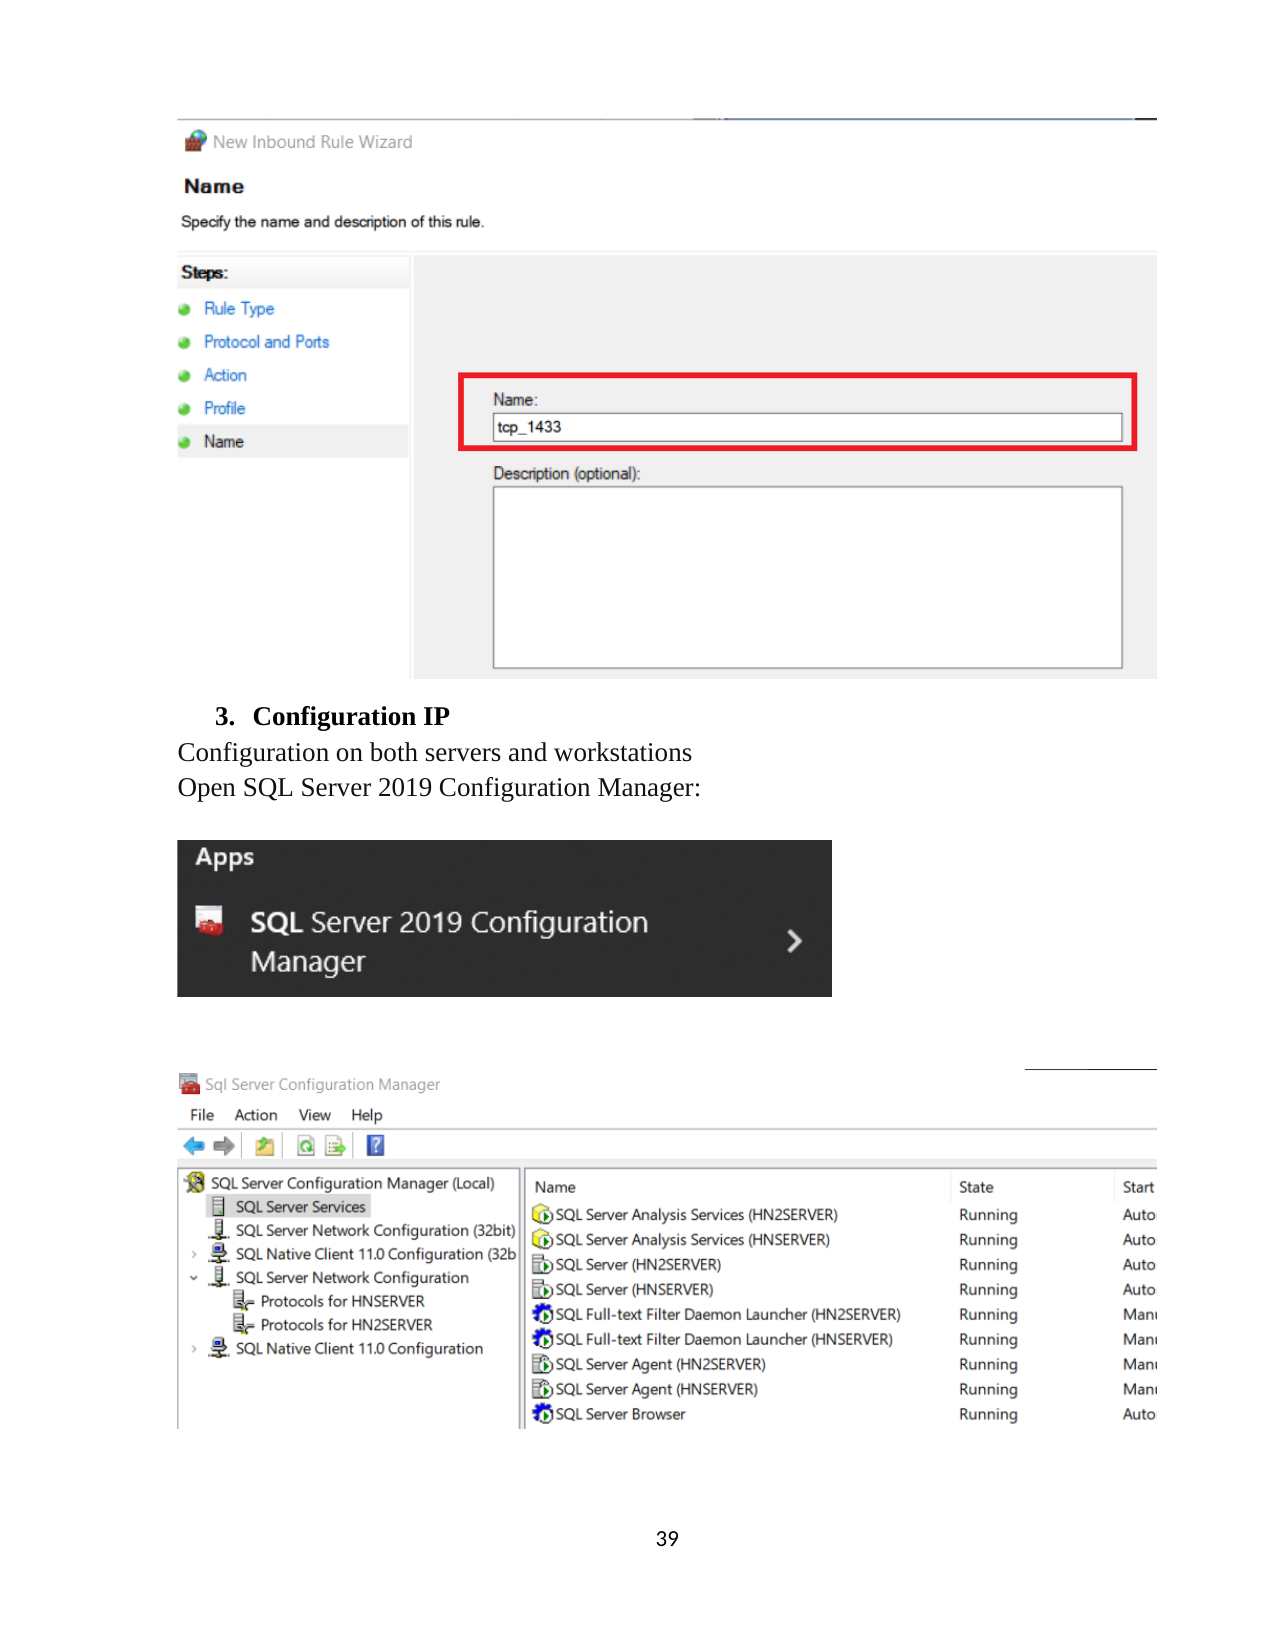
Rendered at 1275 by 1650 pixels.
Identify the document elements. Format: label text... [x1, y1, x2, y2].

text Open SQL Server 2019 Configuration Manager: [177, 771, 1157, 802]
picture [177, 840, 832, 997]
subtitle Configuration IP [215, 700, 1157, 731]
text Configuration on both servers and workstations [177, 736, 1157, 767]
picture [177, 118, 1157, 679]
picture [177, 1069, 1157, 1429]
